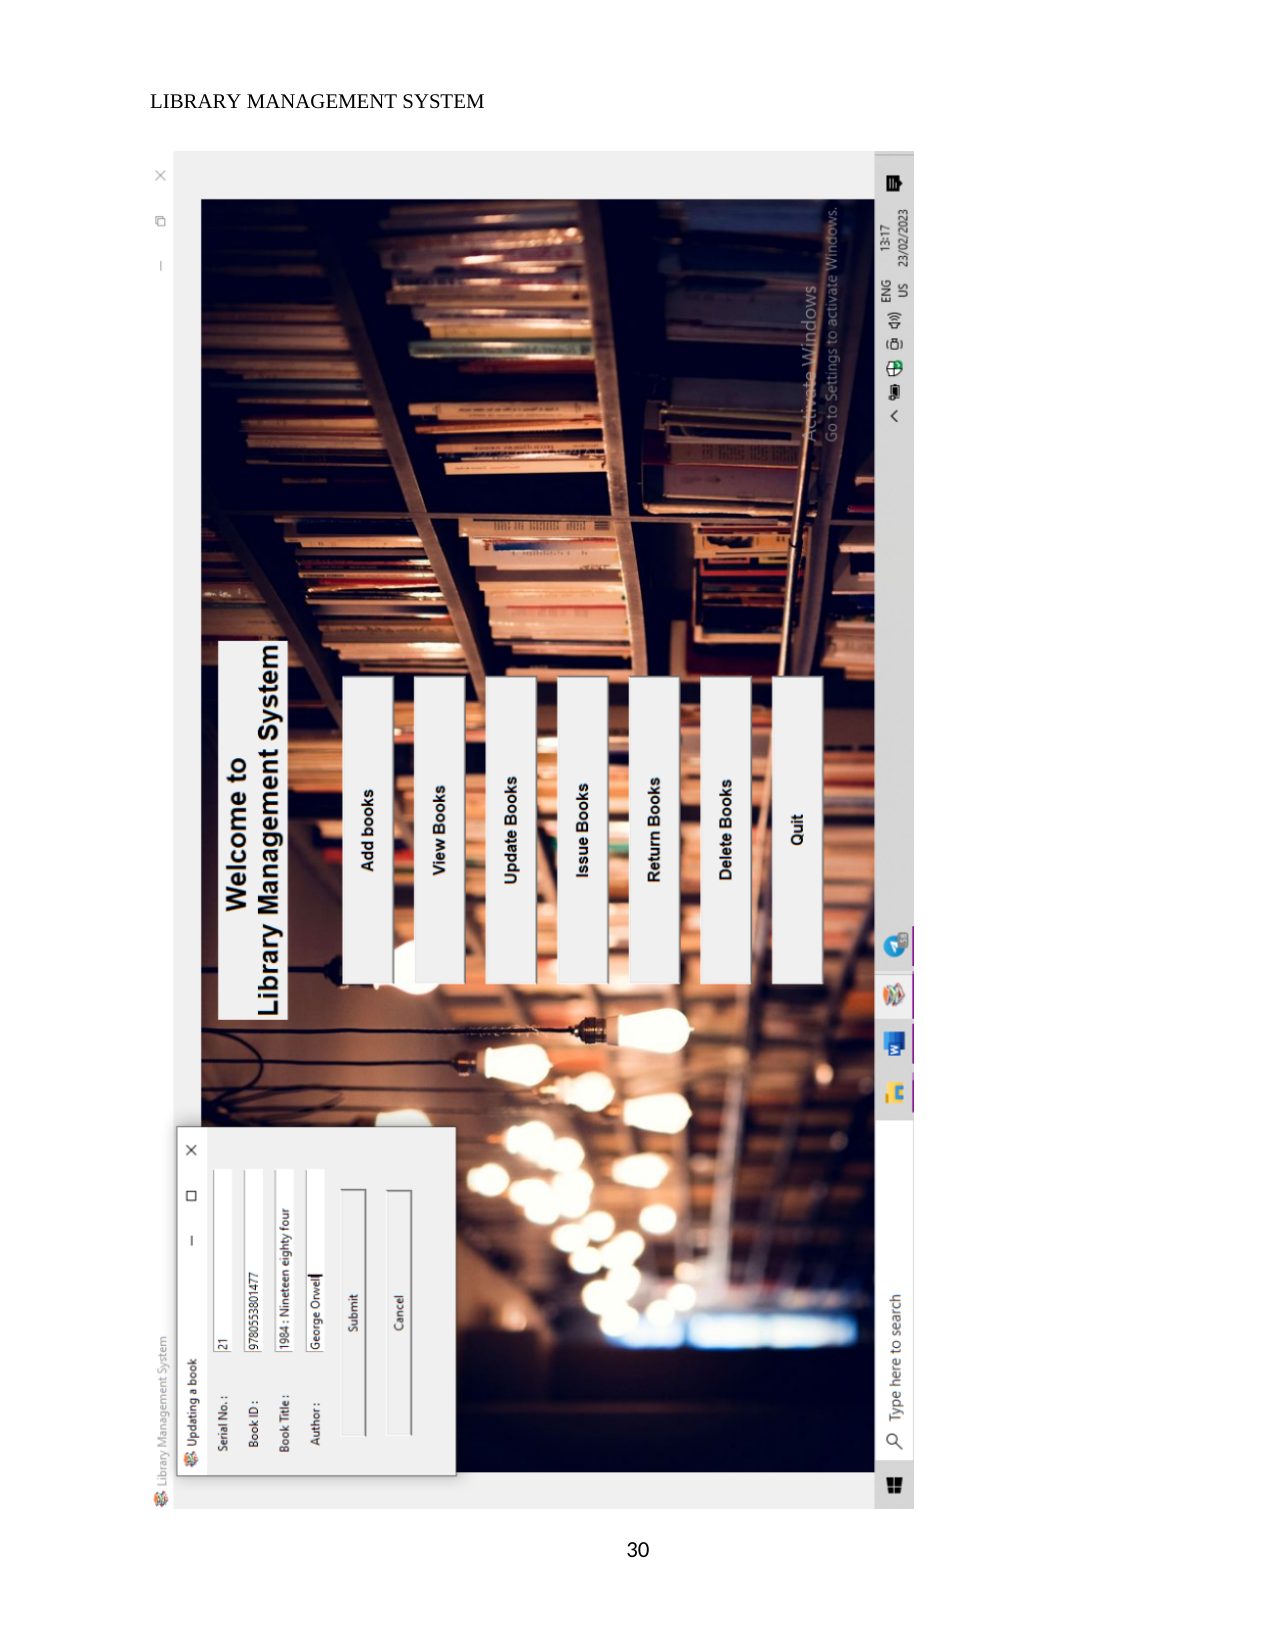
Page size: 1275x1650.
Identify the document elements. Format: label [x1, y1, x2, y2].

picture [151, 152, 914, 1508]
